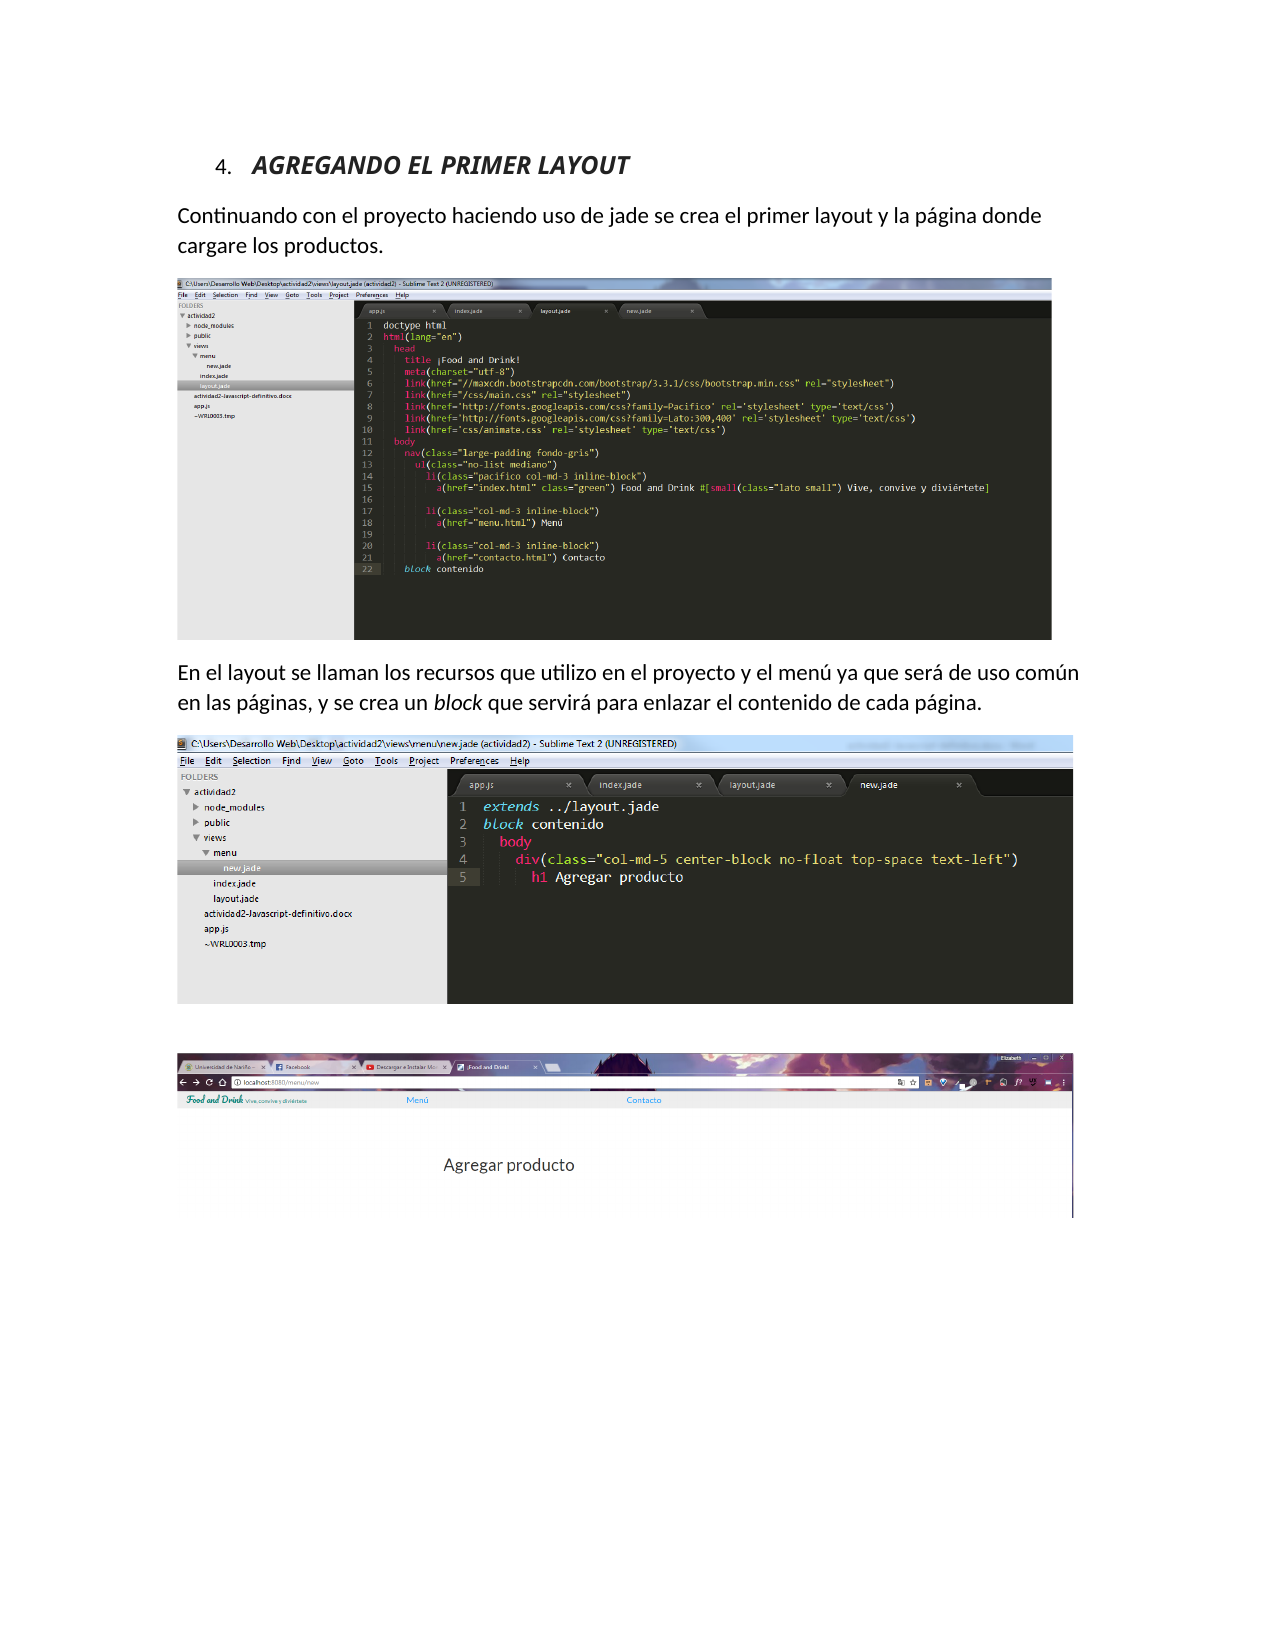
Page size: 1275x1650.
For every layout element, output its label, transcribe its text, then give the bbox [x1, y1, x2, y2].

text En el layout se llaman los recursos que utilizo en el proyecto y el menú ya que será de uso común en las páginas, y se crea un block que servirá para enlazar el contenido de cada página. [177, 658, 1098, 716]
picture [177, 735, 1074, 1004]
text Continuando con el proyecto haciendo uso de jade se crea el primer layout y la página donde cargare los productos. [177, 201, 1098, 259]
picture [177, 278, 1052, 640]
picture [177, 1053, 1074, 1218]
list AGREGANDO EL PRIMER LAYOUT [215, 148, 1098, 182]
